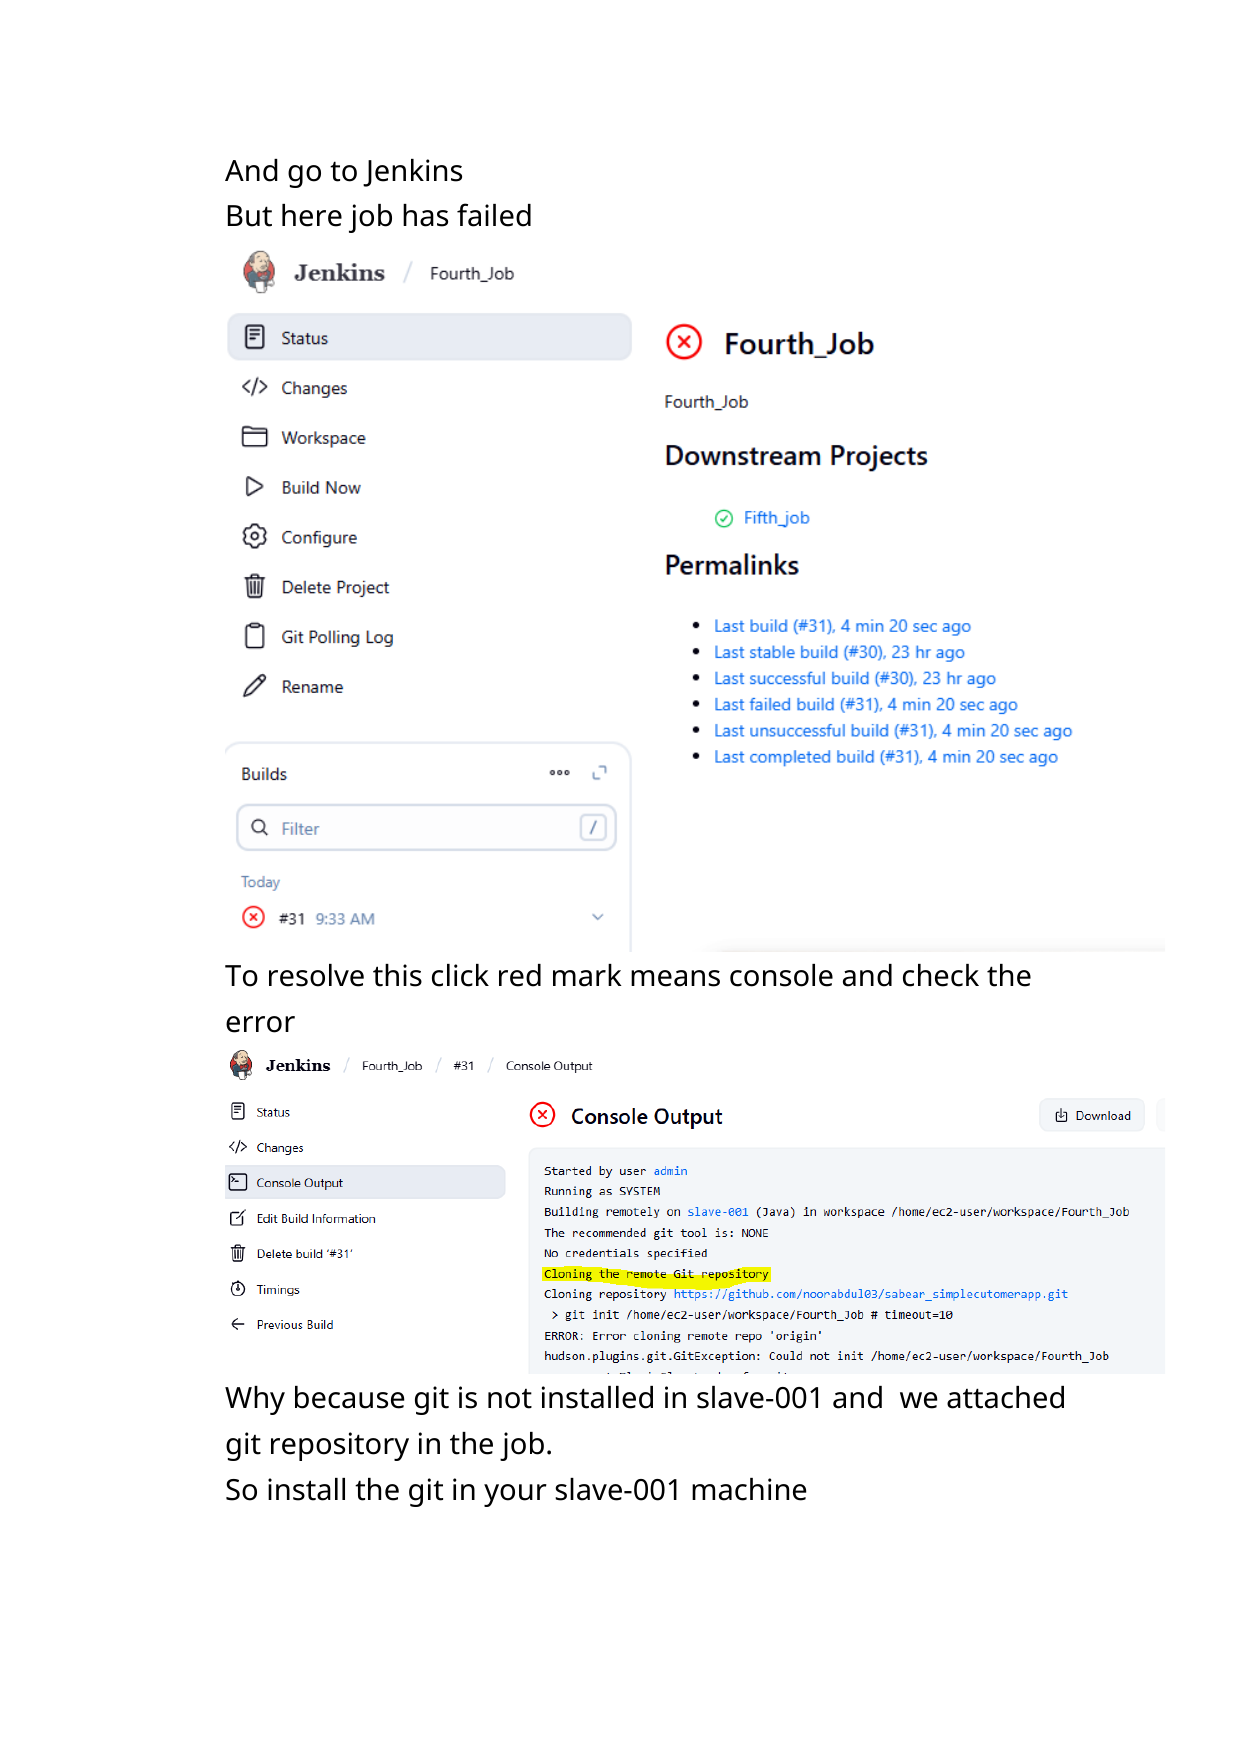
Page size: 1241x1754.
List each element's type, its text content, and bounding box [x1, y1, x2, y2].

picture [225, 1046, 1166, 1374]
list But here job has failed [225, 196, 1090, 235]
list To resolve this click red mark means console and check the error [225, 956, 1090, 1041]
picture [225, 241, 1166, 952]
list Why because git is not installed in slave-001 and we attached git repository in the job. [225, 1378, 1090, 1463]
list So install the git in your slave-001 machine [225, 1469, 1090, 1509]
list And go to Jenkins [225, 150, 1090, 190]
